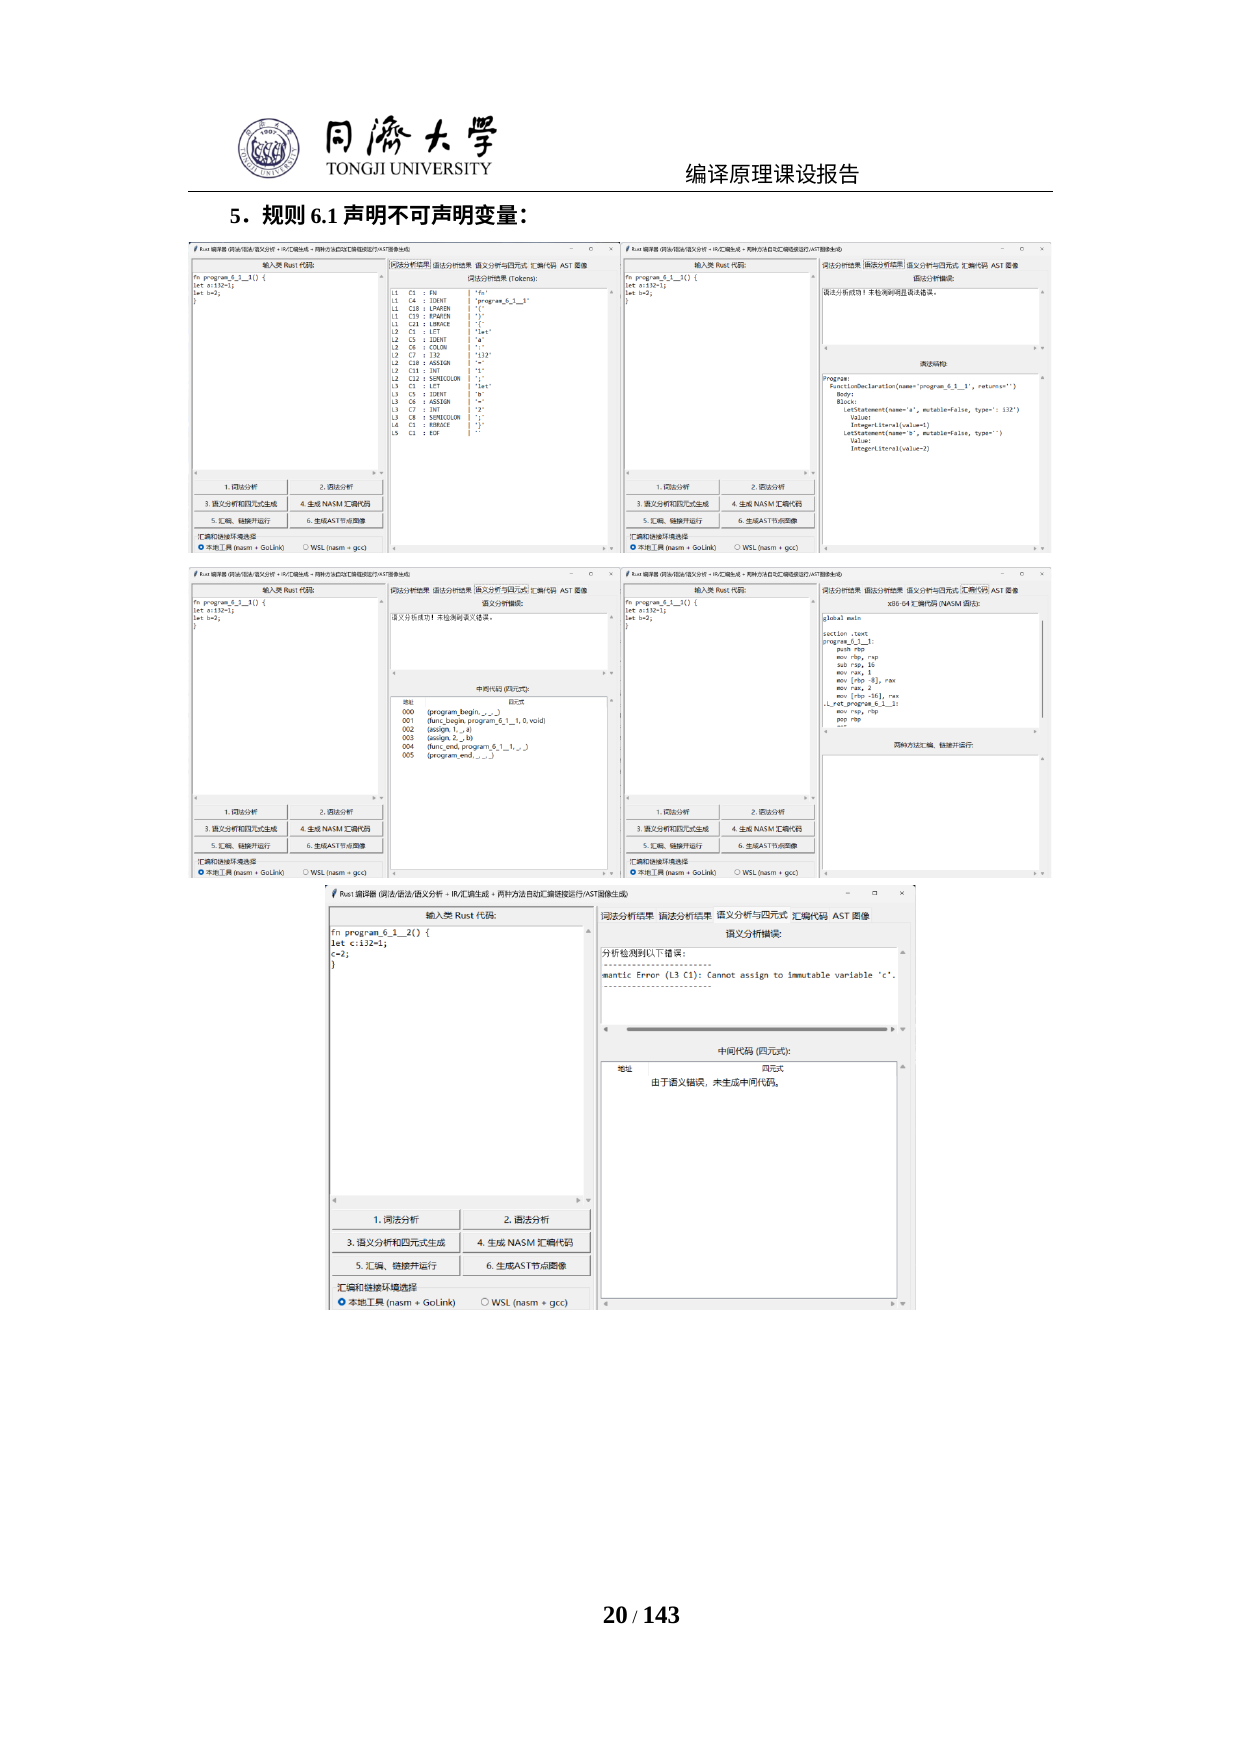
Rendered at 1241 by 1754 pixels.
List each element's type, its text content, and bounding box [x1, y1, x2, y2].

picture [188, 242, 1052, 553]
subtitle 规则6.1 声明不可声明变量： [187, 197, 1053, 230]
picture [188, 567, 1052, 878]
picture [325, 885, 916, 1310]
picture [231, 110, 503, 183]
